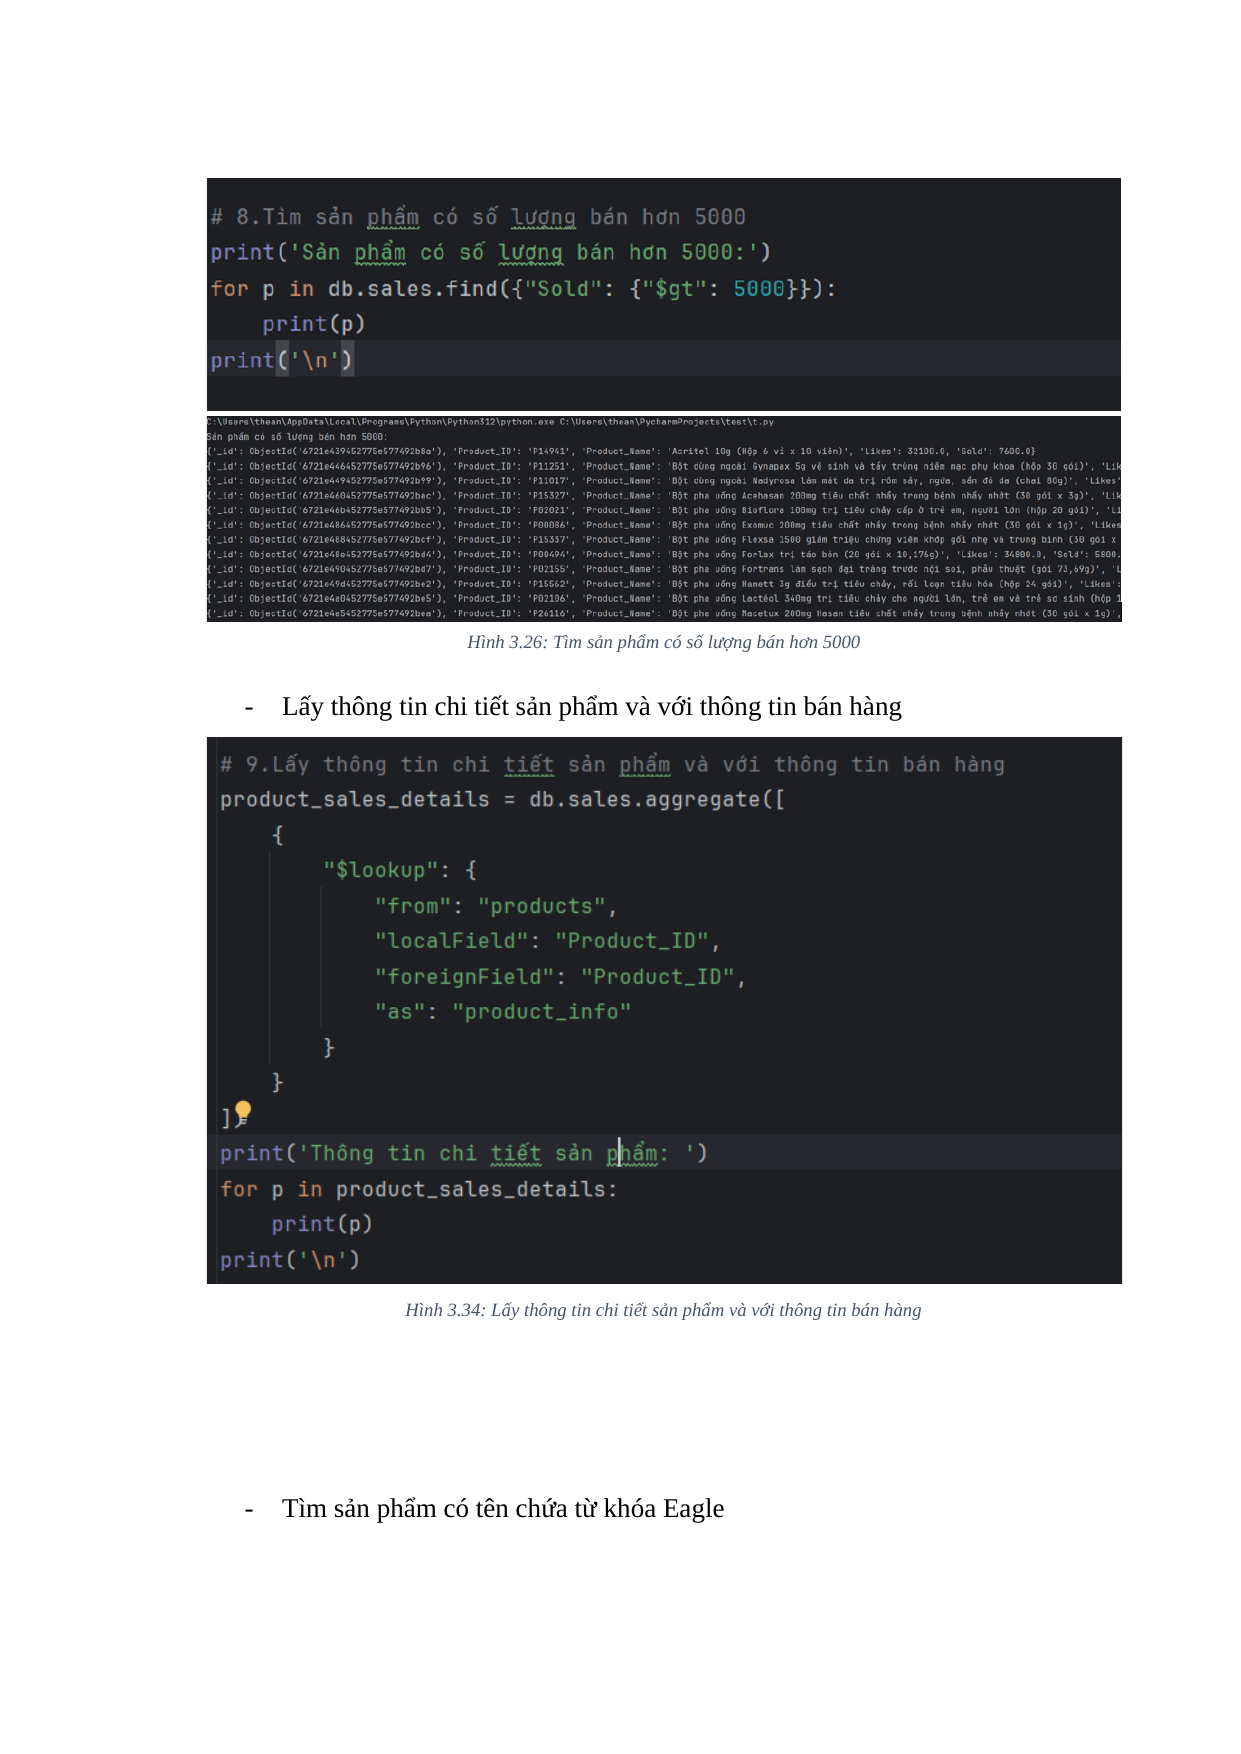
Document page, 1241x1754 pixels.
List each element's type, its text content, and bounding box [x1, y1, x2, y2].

picture [206, 737, 1123, 1284]
picture [206, 177, 1123, 622]
list Lấy thông tin chi tiết sản phẩm và với thông tin bán hàng [244, 691, 1122, 722]
list Tìm sản phẩm có tên chứa từ khóa Eagle [244, 1492, 1122, 1523]
